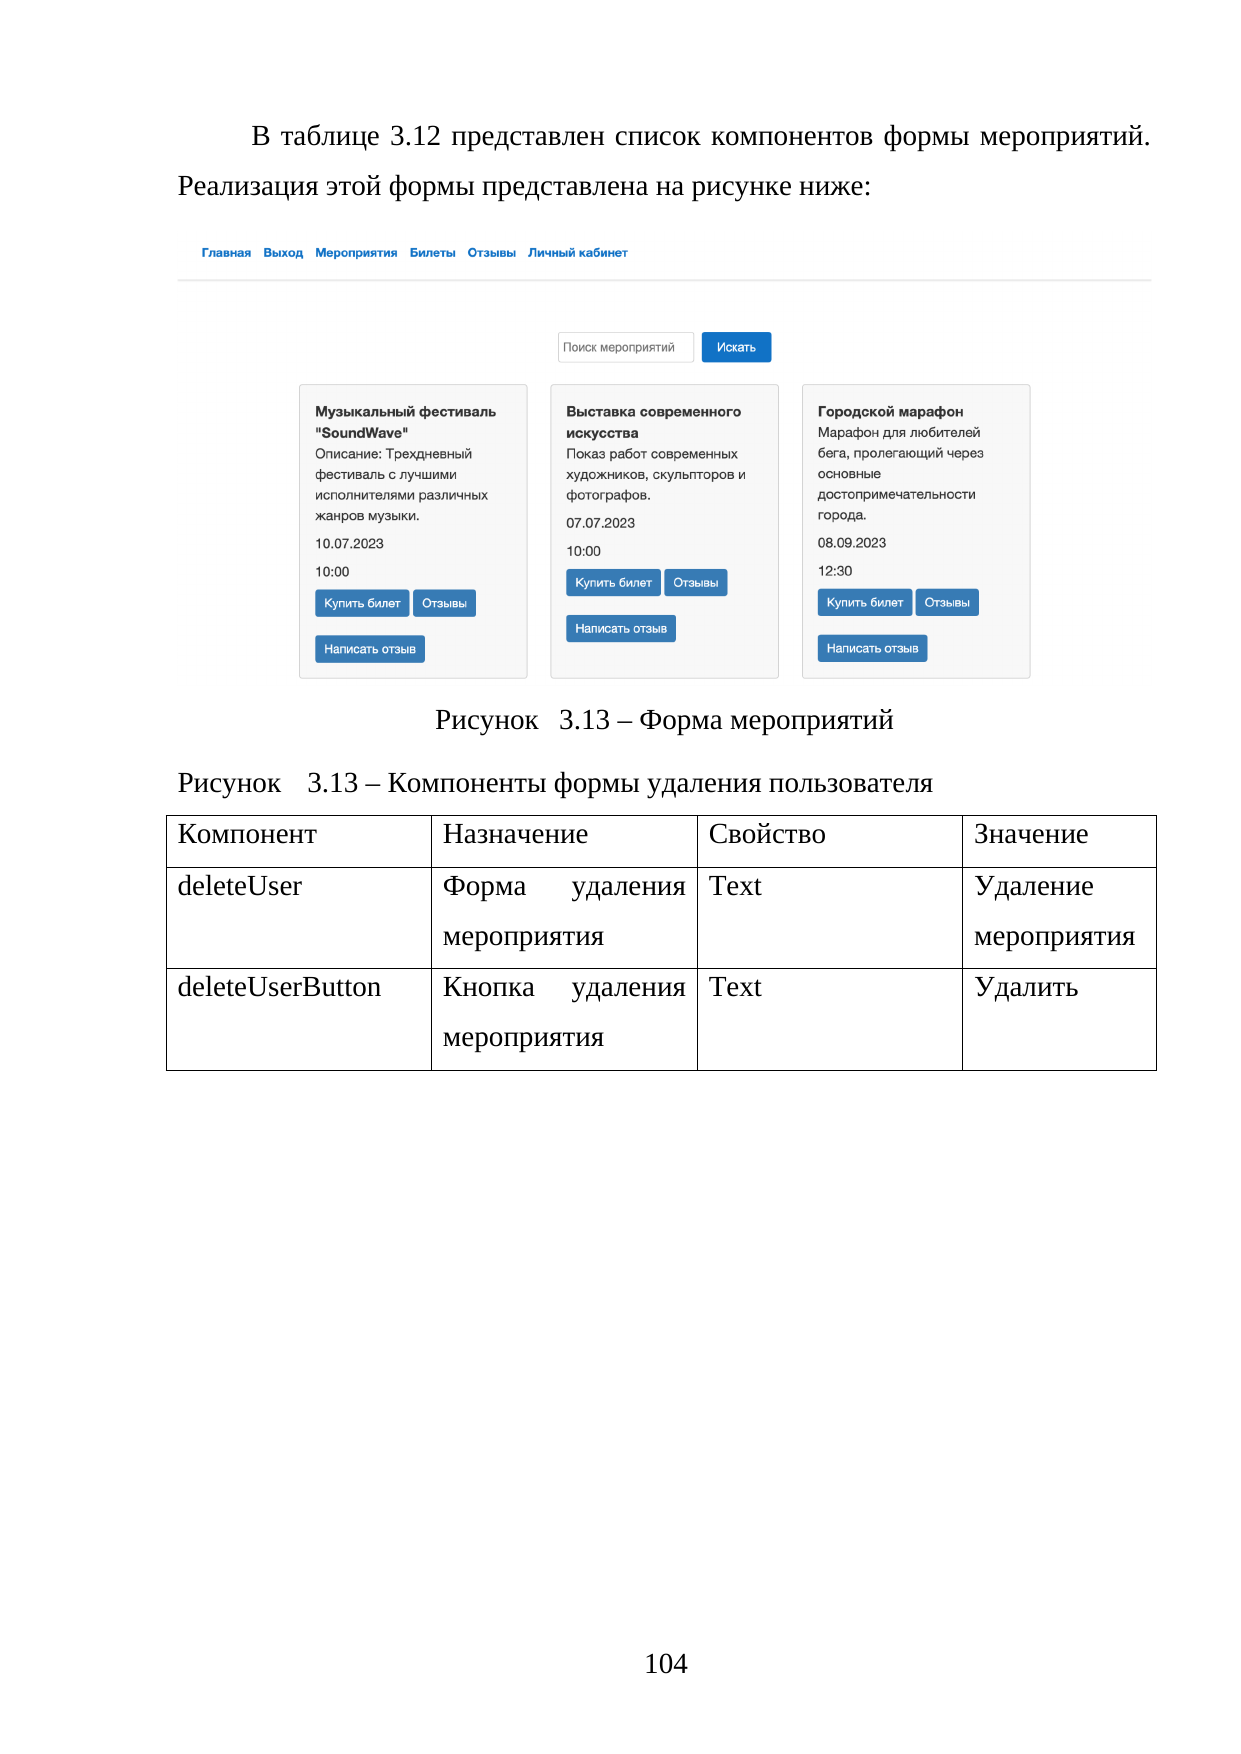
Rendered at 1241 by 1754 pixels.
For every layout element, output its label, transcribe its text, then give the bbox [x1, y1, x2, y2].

picture [177, 231, 1152, 686]
list 3.13 – Форма мероприятий [177, 702, 1152, 736]
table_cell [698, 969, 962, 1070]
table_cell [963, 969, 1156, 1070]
text В таблице 3.12 представлен список компонентов формы мероприятий. Реализация этой формы представлена на рисунке ниже: [177, 118, 1152, 202]
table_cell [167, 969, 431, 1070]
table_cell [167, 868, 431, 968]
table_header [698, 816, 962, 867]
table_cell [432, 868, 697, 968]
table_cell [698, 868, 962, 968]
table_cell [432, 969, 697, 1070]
list 3.13 – Компоненты формы удаления пользователя [177, 765, 1152, 798]
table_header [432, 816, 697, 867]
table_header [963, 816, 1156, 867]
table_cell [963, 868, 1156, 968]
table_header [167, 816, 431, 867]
